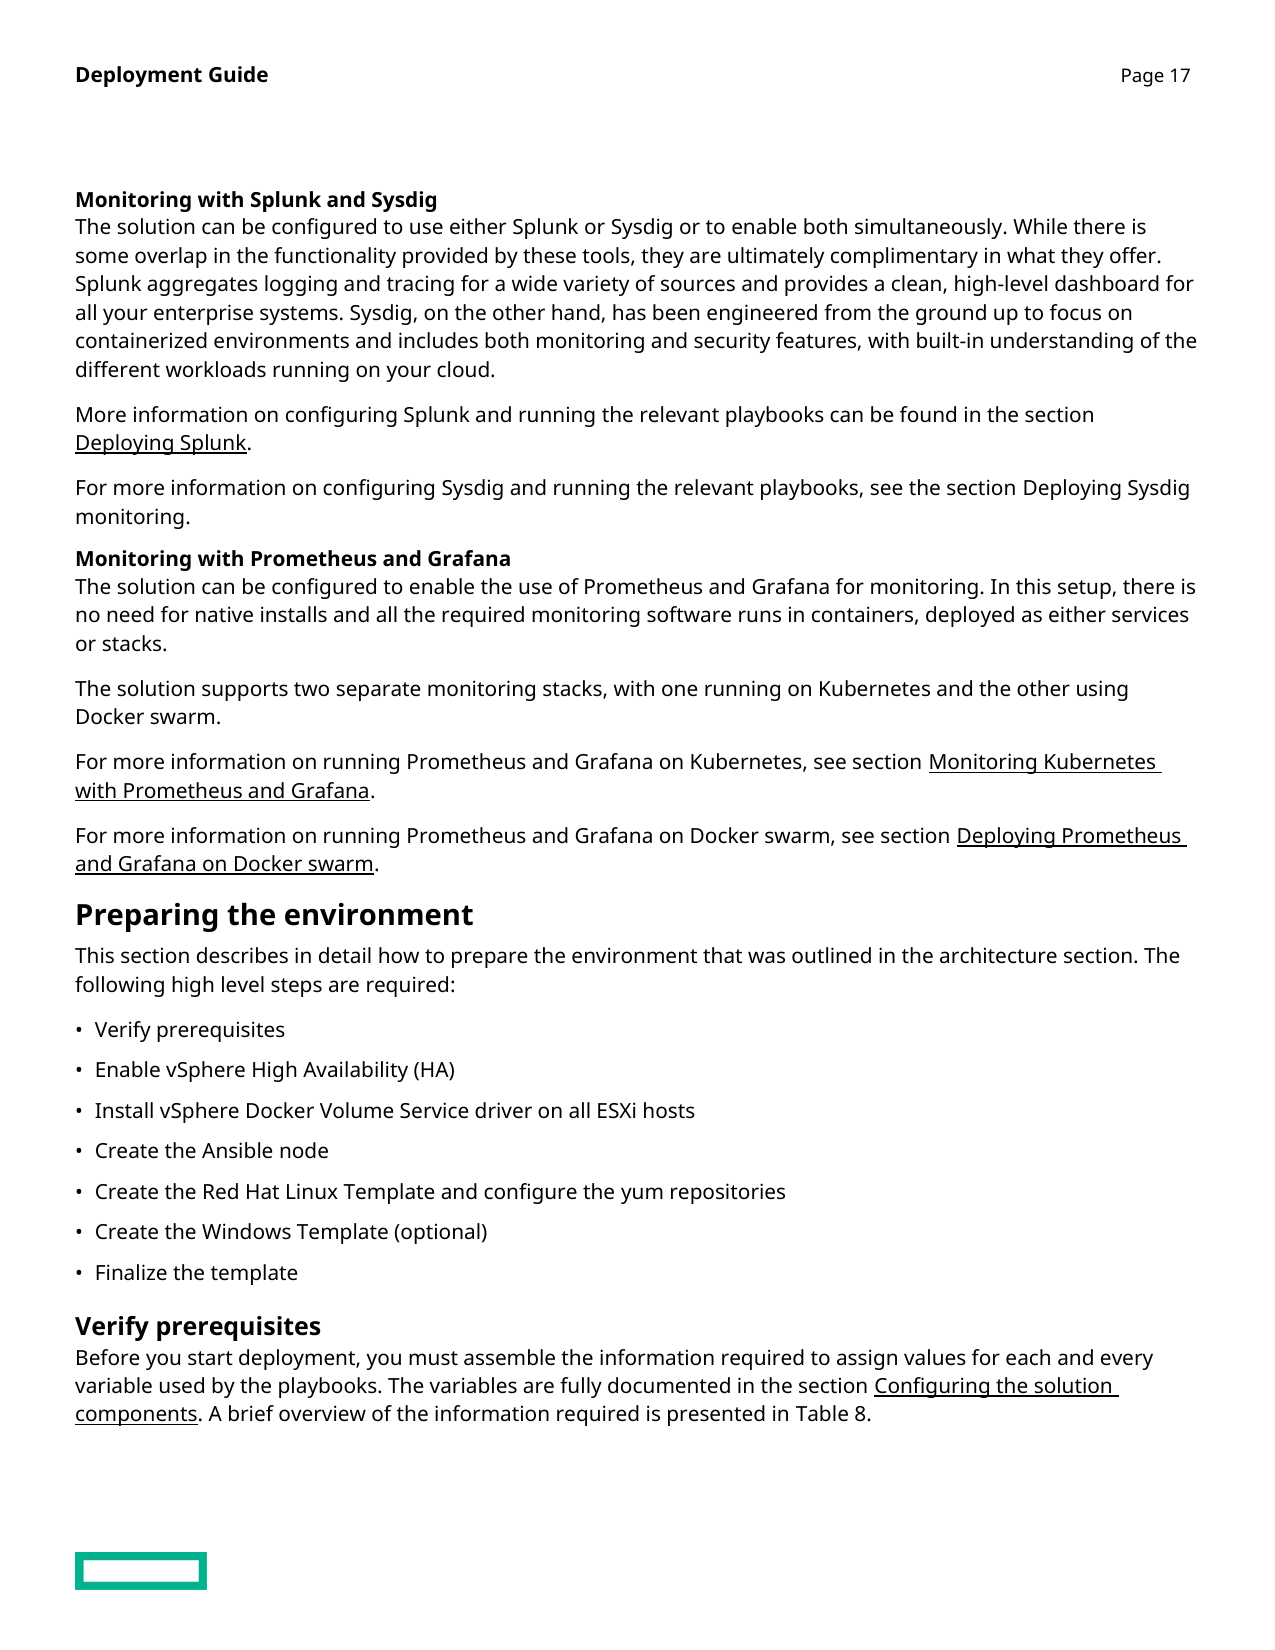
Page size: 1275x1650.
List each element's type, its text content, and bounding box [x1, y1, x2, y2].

subtitle Monitoring with Splunk and Sysdig [75, 187, 1200, 212]
text This section describes in detail how to prepare the environment that was outlined in the architecture section. The following high level steps are required: [75, 942, 1200, 998]
text Create the Ansible node [75, 1136, 1200, 1165]
text For more information on running Prometheus and Grafana on Kubernetes, see section Monitoring Kubernetes with Prometheus and Grafana. [75, 747, 1200, 804]
subtitle Preparing the environment [75, 894, 1200, 934]
text Enable vSphere High Availability (HA) [75, 1056, 1200, 1084]
text Before you start deployment, you must assemble the information required to assign values for each and every variable used by the playbooks. The variables are fully documented in the section Configuring the solution components. A brief overview of the information required is presented in Table 8. [75, 1343, 1200, 1428]
text More information on configuring Splunk and running the relevant playbooks can be found in the section Deploying Splunk. [75, 400, 1200, 457]
text The solution supports two separate monitoring stacks, with one running on Kubernetes and the other using Docker swarm. [75, 674, 1200, 731]
text For more information on running Prometheus and Grafana on Docker swarm, see section Deploying Prometheus and Grafana on Docker swarm. [75, 821, 1200, 878]
text Install vSphere Docker Volume Service driver on all ESXi hosts [75, 1096, 1200, 1124]
subtitle Monitoring with Prometheus and Grafana [75, 547, 1200, 572]
text Create the Red Hat Linux Template and configure the yum repositories [75, 1177, 1200, 1205]
text The solution can be configured to use either Splunk or Sysdig or to enable both simultaneously. While there is some overlap in the functionality provided by these tools, they are ultimately complimentary in what they offer. Splunk aggregates logging and tracing for a wide variety of sources and provides a clean, high-level dashboard for all your enterprise systems. Sysdig, on the other hand, has been engineered from the ground up to focus on containerized environments and includes both monitoring and security features, with built-in understanding of the different workloads running on your cloud. [75, 212, 1200, 383]
text For more information on configuring Sysdig and running the relevant playbooks, see the section Deploying Sysdig monitoring. [75, 473, 1200, 530]
text The solution can be configured to enable the use of Prometheus and Grafana for monitoring. In this setup, there is no need for native installs and all the required monitoring software runs in containers, deployed as either services or stacks. [75, 572, 1200, 657]
text Verify prerequisites [75, 1015, 1200, 1044]
text Finalize the template [75, 1258, 1200, 1286]
picture [75, 1552, 207, 1590]
subtitle Verify prerequisites [75, 1309, 1200, 1343]
text Create the Windows Template (optional) [75, 1217, 1200, 1246]
